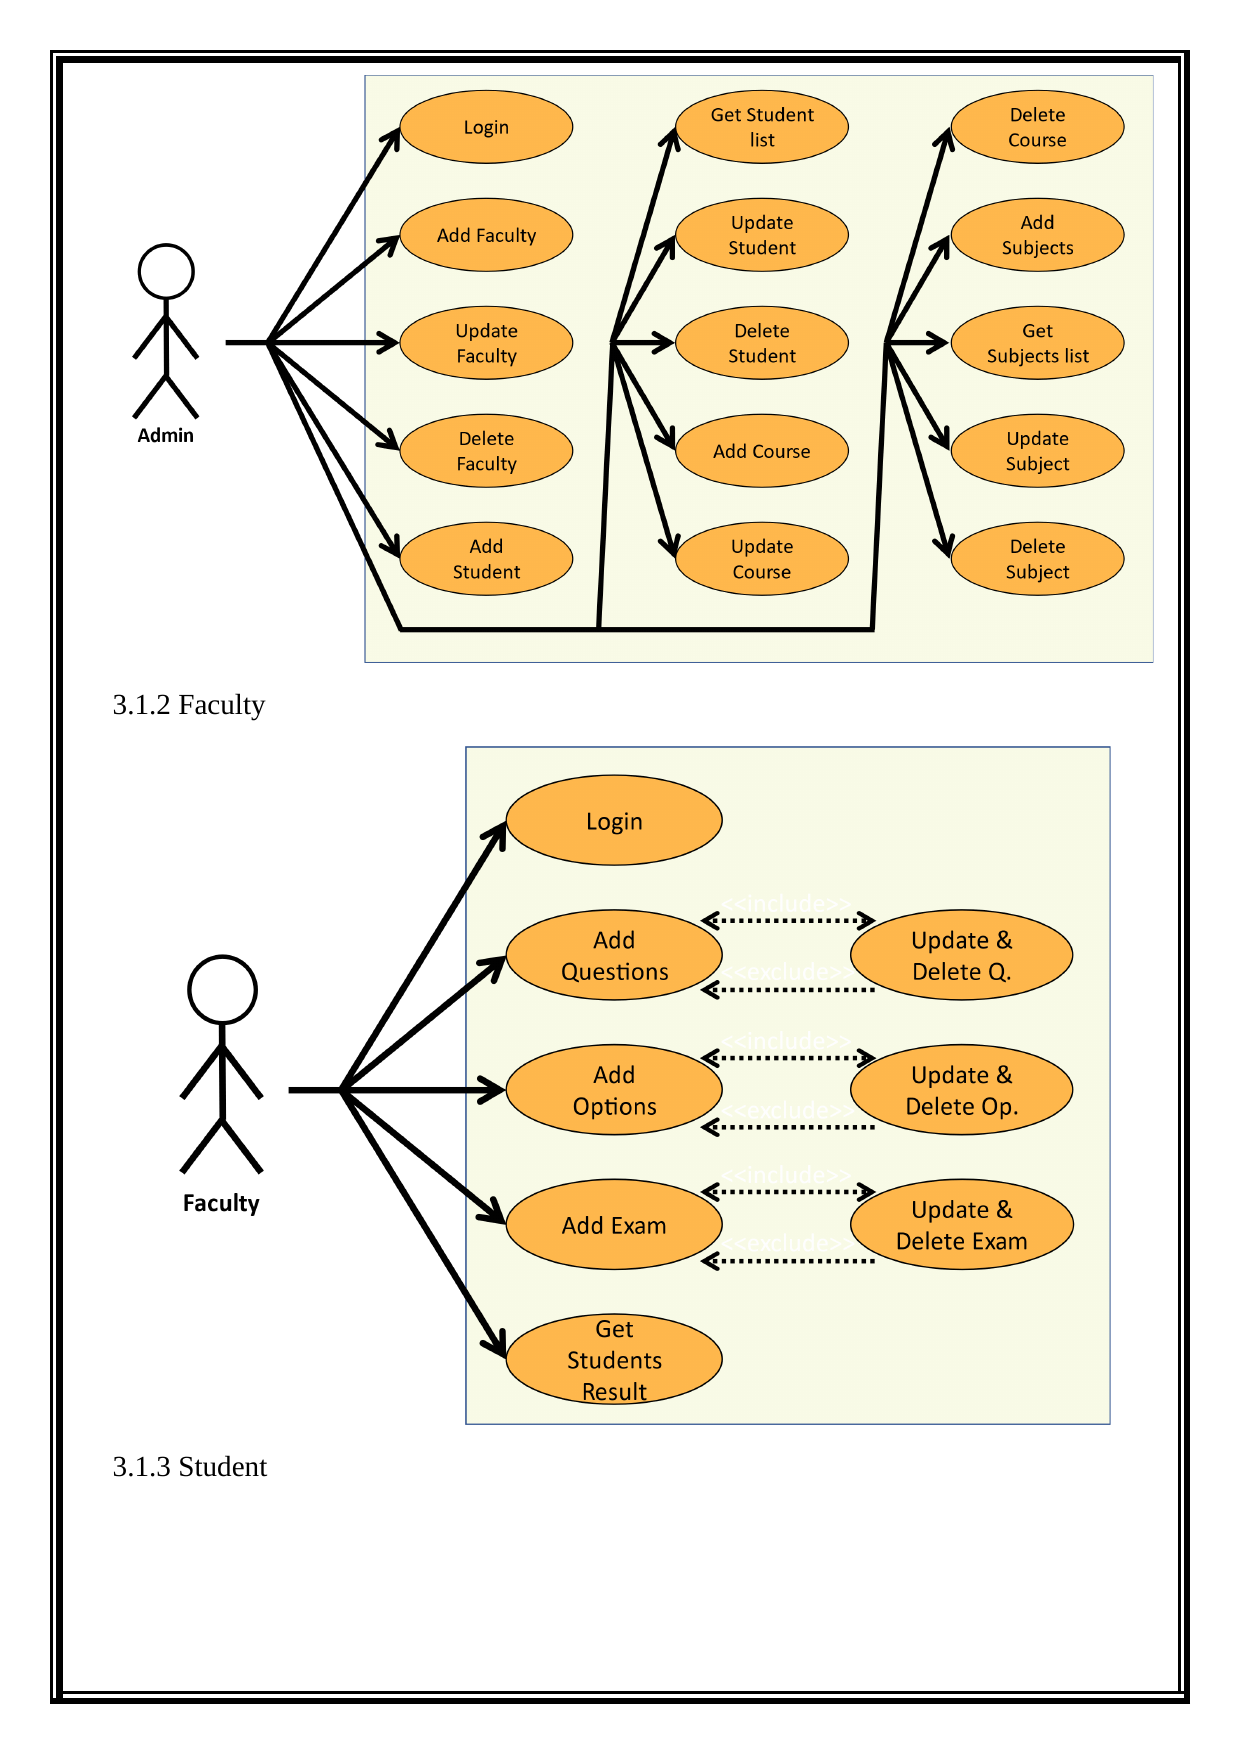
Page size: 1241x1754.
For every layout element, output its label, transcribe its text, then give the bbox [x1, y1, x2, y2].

text 3.1.2 Faculty [112, 687, 1165, 721]
picture [124, 75, 1154, 663]
text 3.1.3 Student [112, 1449, 1165, 1483]
picture [167, 746, 1111, 1425]
